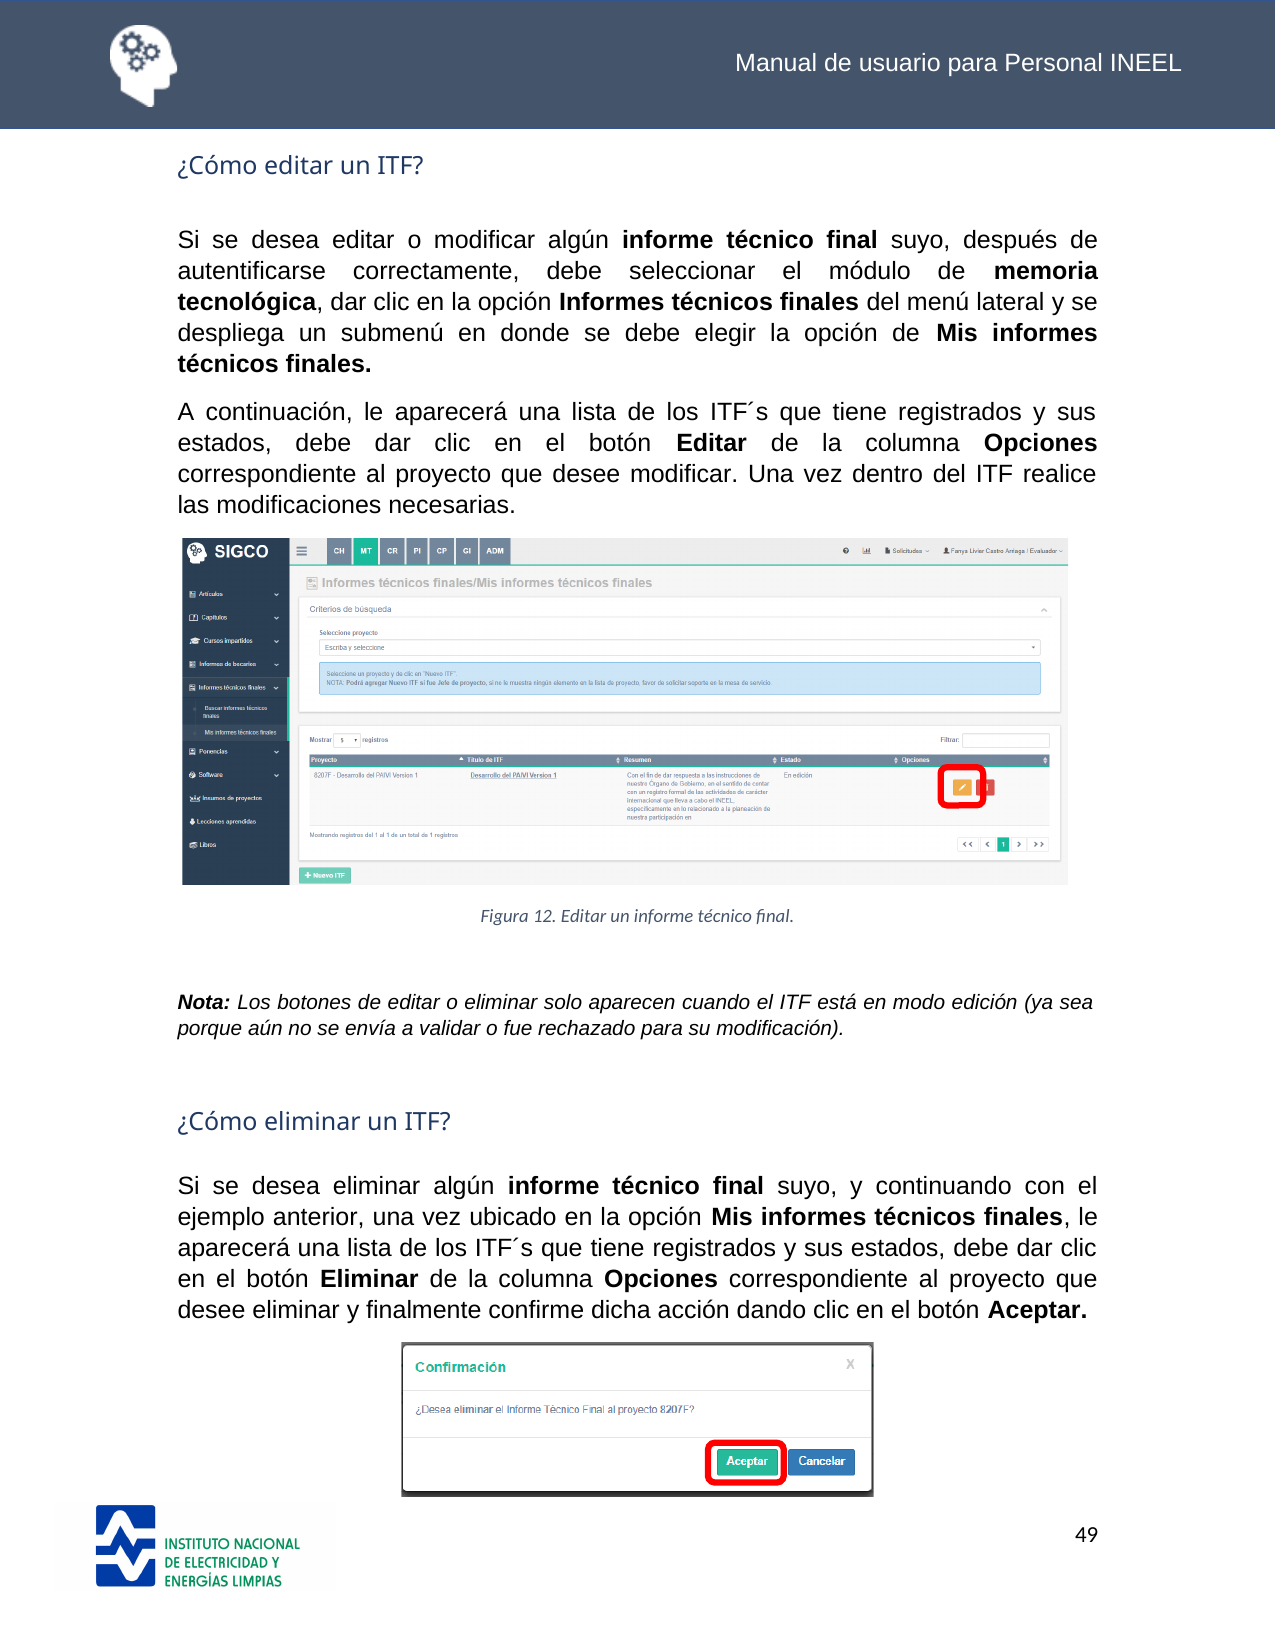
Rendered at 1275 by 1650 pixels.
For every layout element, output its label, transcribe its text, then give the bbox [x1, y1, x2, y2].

picture [110, 25, 178, 107]
text Si se desea editar o modificar algún informe técnico final suyo, después de autentificarse correctamente, debe seleccionar el módulo de memoria tecnológica, dar clic en la opción Informes técnicos finales del menú lateral y se despliega un submenú en donde se debe elegir la opción de Mis informes técnicos finales. [177, 225, 1098, 378]
text Nota: Los botones de editar o eliminar solo aparecen cuando el ITF está en modo edición (ya sea porque aún no se envía a validar o fue rechazado para su modificación). [177, 990, 1098, 1040]
subtitle ¿Cómo editar un ITF? [177, 148, 1098, 182]
picture [401, 1342, 874, 1497]
text A continuación, le aparecerá una lista de los ITF´s que tiene registrados y sus estados, debe dar clic en el botón Editar de la columna Opciones correspondiente al proyecto que desee modificar. Una vez dentro del ITF realice las modificaciones necesarias. [177, 397, 1098, 519]
picture [54, 1501, 337, 1591]
subtitle ¿Cómo eliminar un ITF? [177, 1104, 1098, 1138]
picture [182, 538, 1069, 885]
text Si se desea eliminar algún informe técnico final suyo, y continuando con el ejemplo anterior, una vez ubicado en la opción Mis informes técnicos finales, le aparecerá una lista de los ITF´s que tiene registrados y sus estados, debe dar clic en el botón Eliminar de la columna Opciones correspondiente al proyecto que desee eliminar y finalmente confirme dicha acción dando clic en el botón Aceptar. [177, 1171, 1098, 1324]
text Figura 12. Editar un informe técnico final. [177, 904, 1098, 927]
